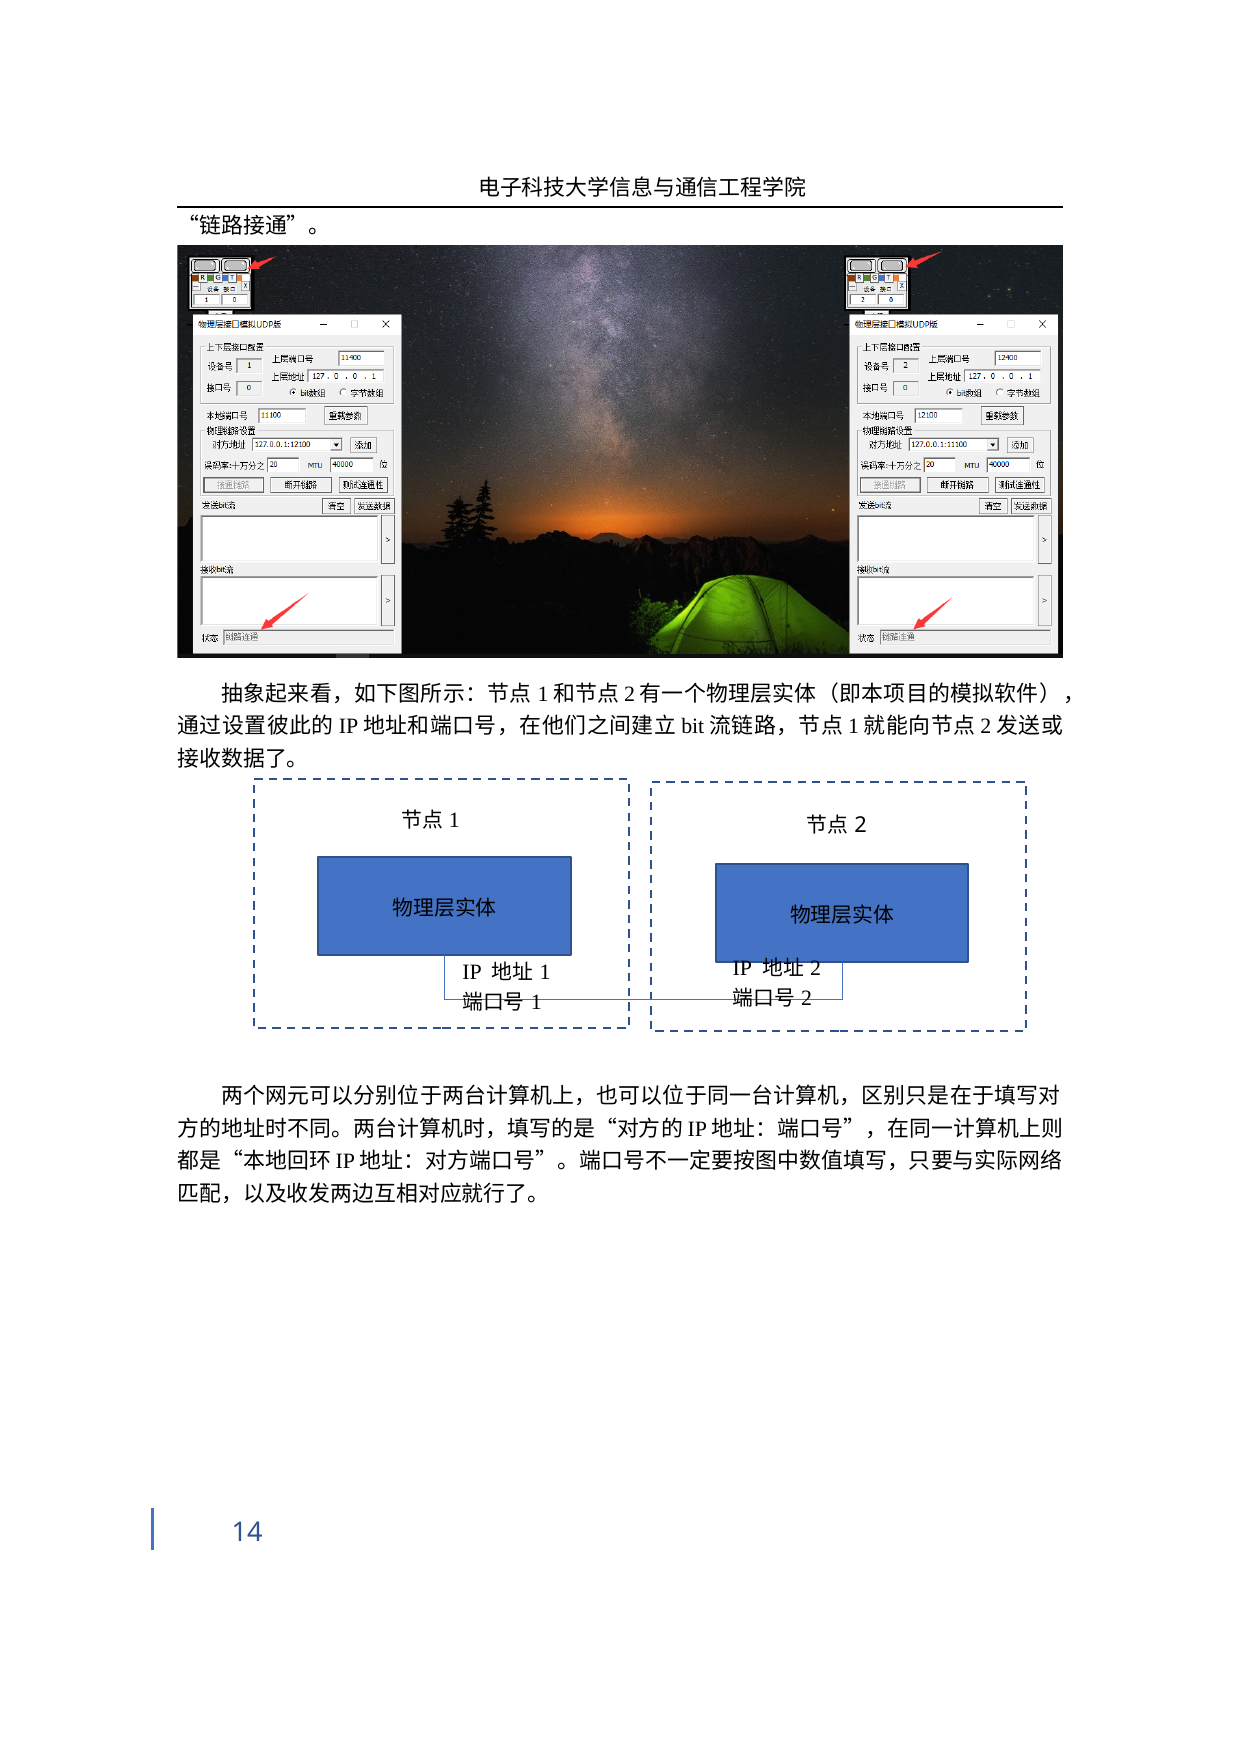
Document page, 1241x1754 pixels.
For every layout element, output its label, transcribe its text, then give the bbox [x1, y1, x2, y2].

text 抽象起来看，如下图所示：节点1和节点2有一个物理层实体（即本项目的模拟软件），通过设置彼此的IP地址和端口号，在他们之间建立bit流链路，节点1就能向节点2发送或接收数据了。 [177, 675, 1063, 773]
picture [177, 245, 1063, 658]
text 两个网元可以分别位于两台计算机上，也可以位于同一台计算机，区别只是在于填写对方的地址时不同。两台计算机时，填写的是“对方的IP地址：端口号”，在同一计算机上则都是“本地回环IP地址：对方端口号”。端口号不一定要按图中数值填写，只要与实际网络匹配，以及收发两边互相对应就行了。 [177, 1078, 1063, 1208]
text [177, 208, 1063, 240]
